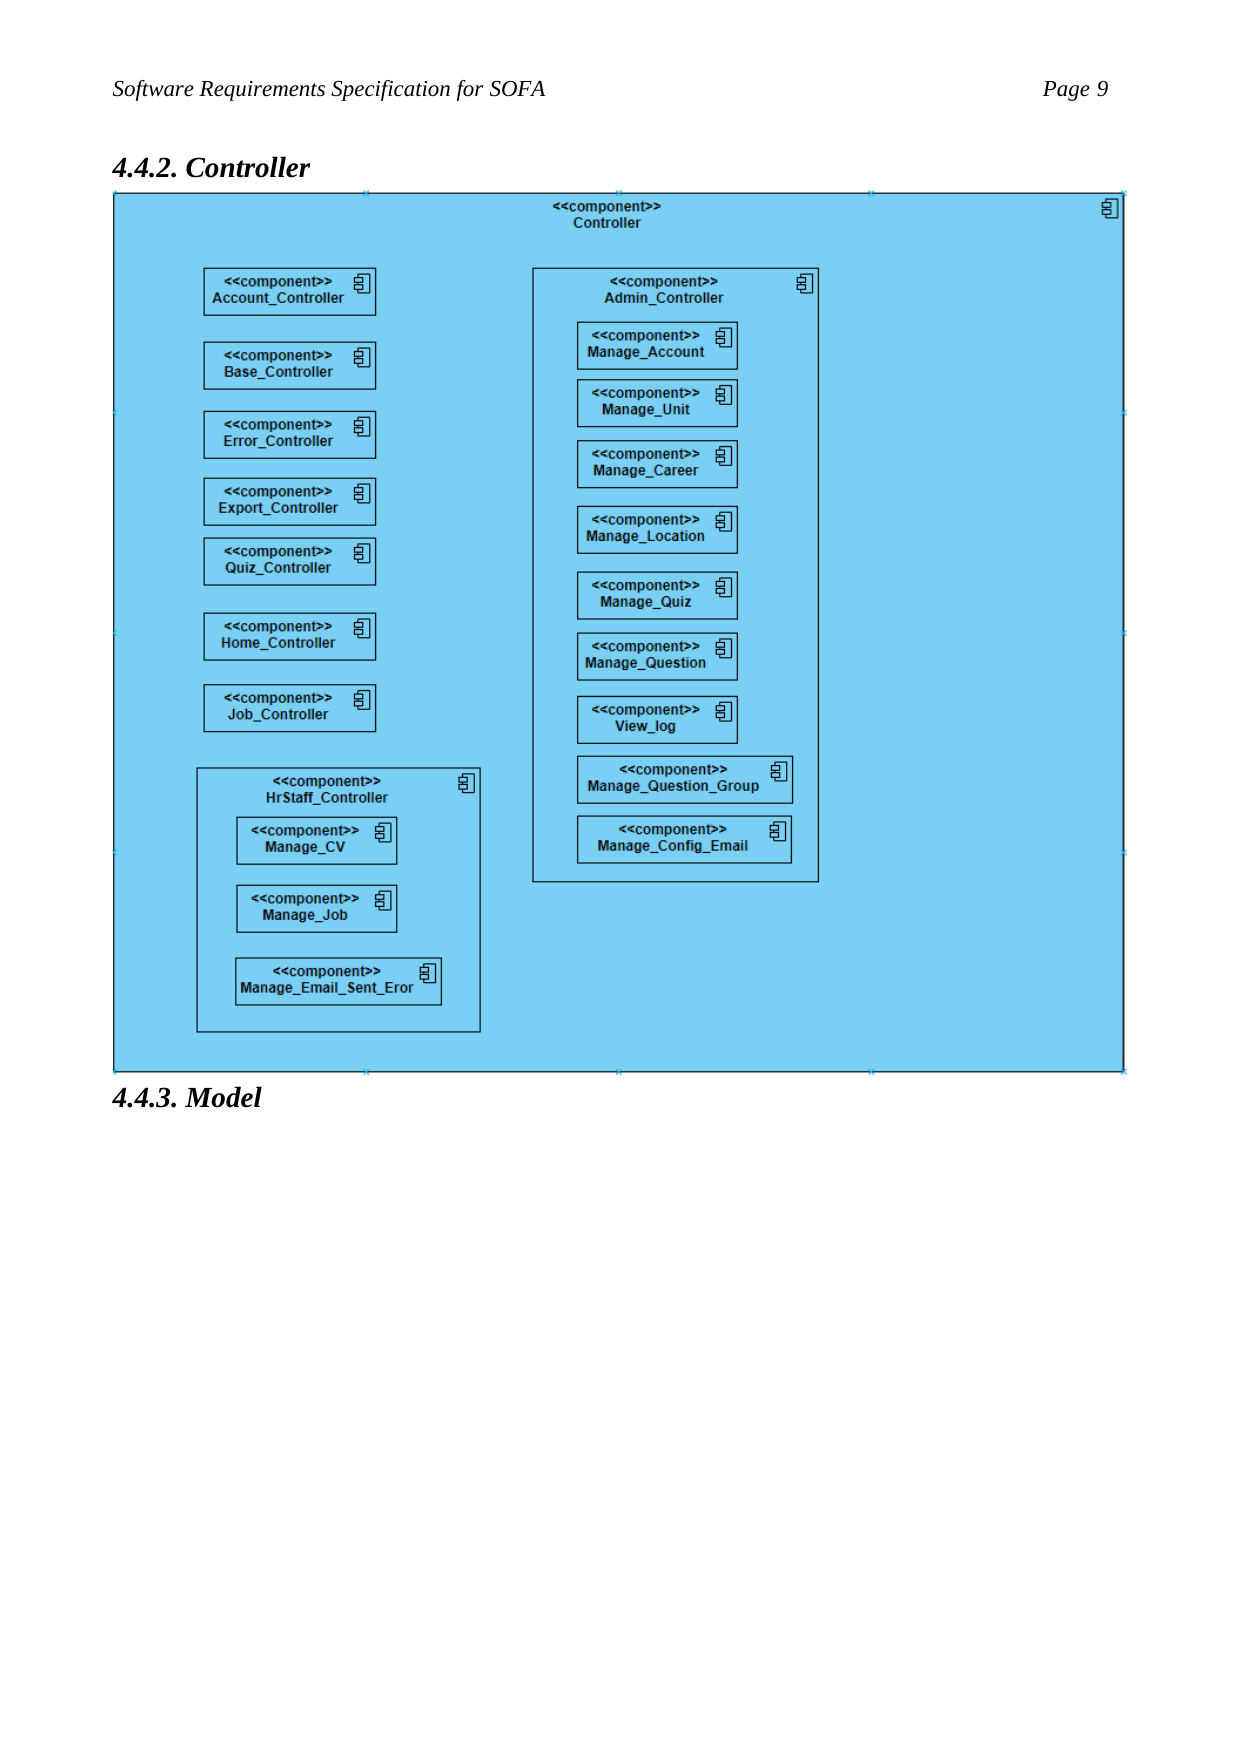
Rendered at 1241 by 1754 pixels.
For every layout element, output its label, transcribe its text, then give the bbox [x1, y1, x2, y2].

text 4.4.3. Model [112, 1080, 1128, 1113]
text 4.4.2. Controller [112, 150, 1128, 183]
picture [112, 188, 1128, 1076]
